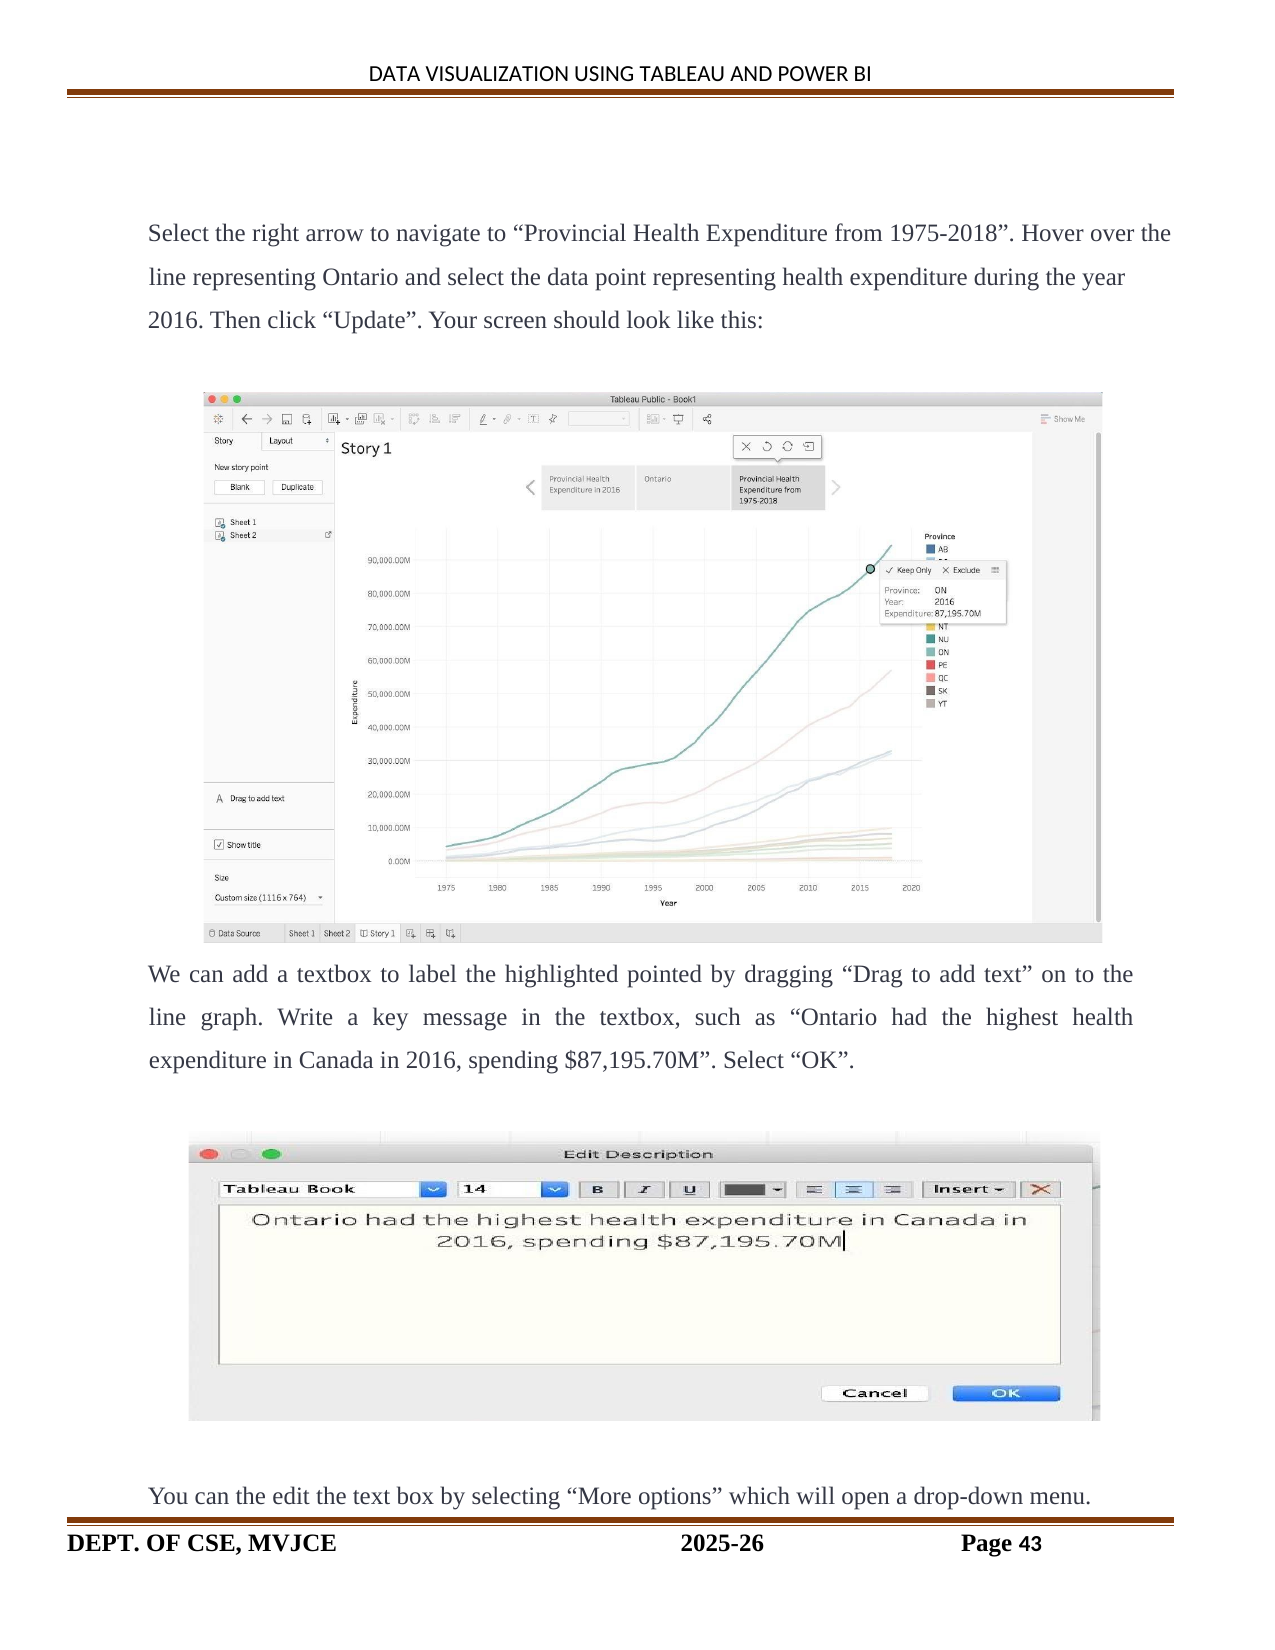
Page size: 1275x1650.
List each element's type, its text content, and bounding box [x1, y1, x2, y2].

text We can add a textbox to label the highlighted pointed by dragging “Drag to add text” on to the line graph. Write a key message in the textbox, such as “Ontario had the highest health expenditure in Canada in 2016, spending $87,195.70M”. Select “OK”. [148, 959, 1135, 1074]
text Select the right arrow to navigate to “Provincial Health Expenditure from 1975-2018”. Hover over the line representing Ontario and select the data point representing health expenditure during the year [148, 218, 1172, 290]
text You can the edit the text box by selecting “More options” which will open a drop-down menu. [148, 1481, 1172, 1510]
text 2016. Then click “Update”. Your screen should look like this: [148, 305, 1172, 334]
picture [188, 1131, 1101, 1421]
picture [203, 392, 1103, 943]
